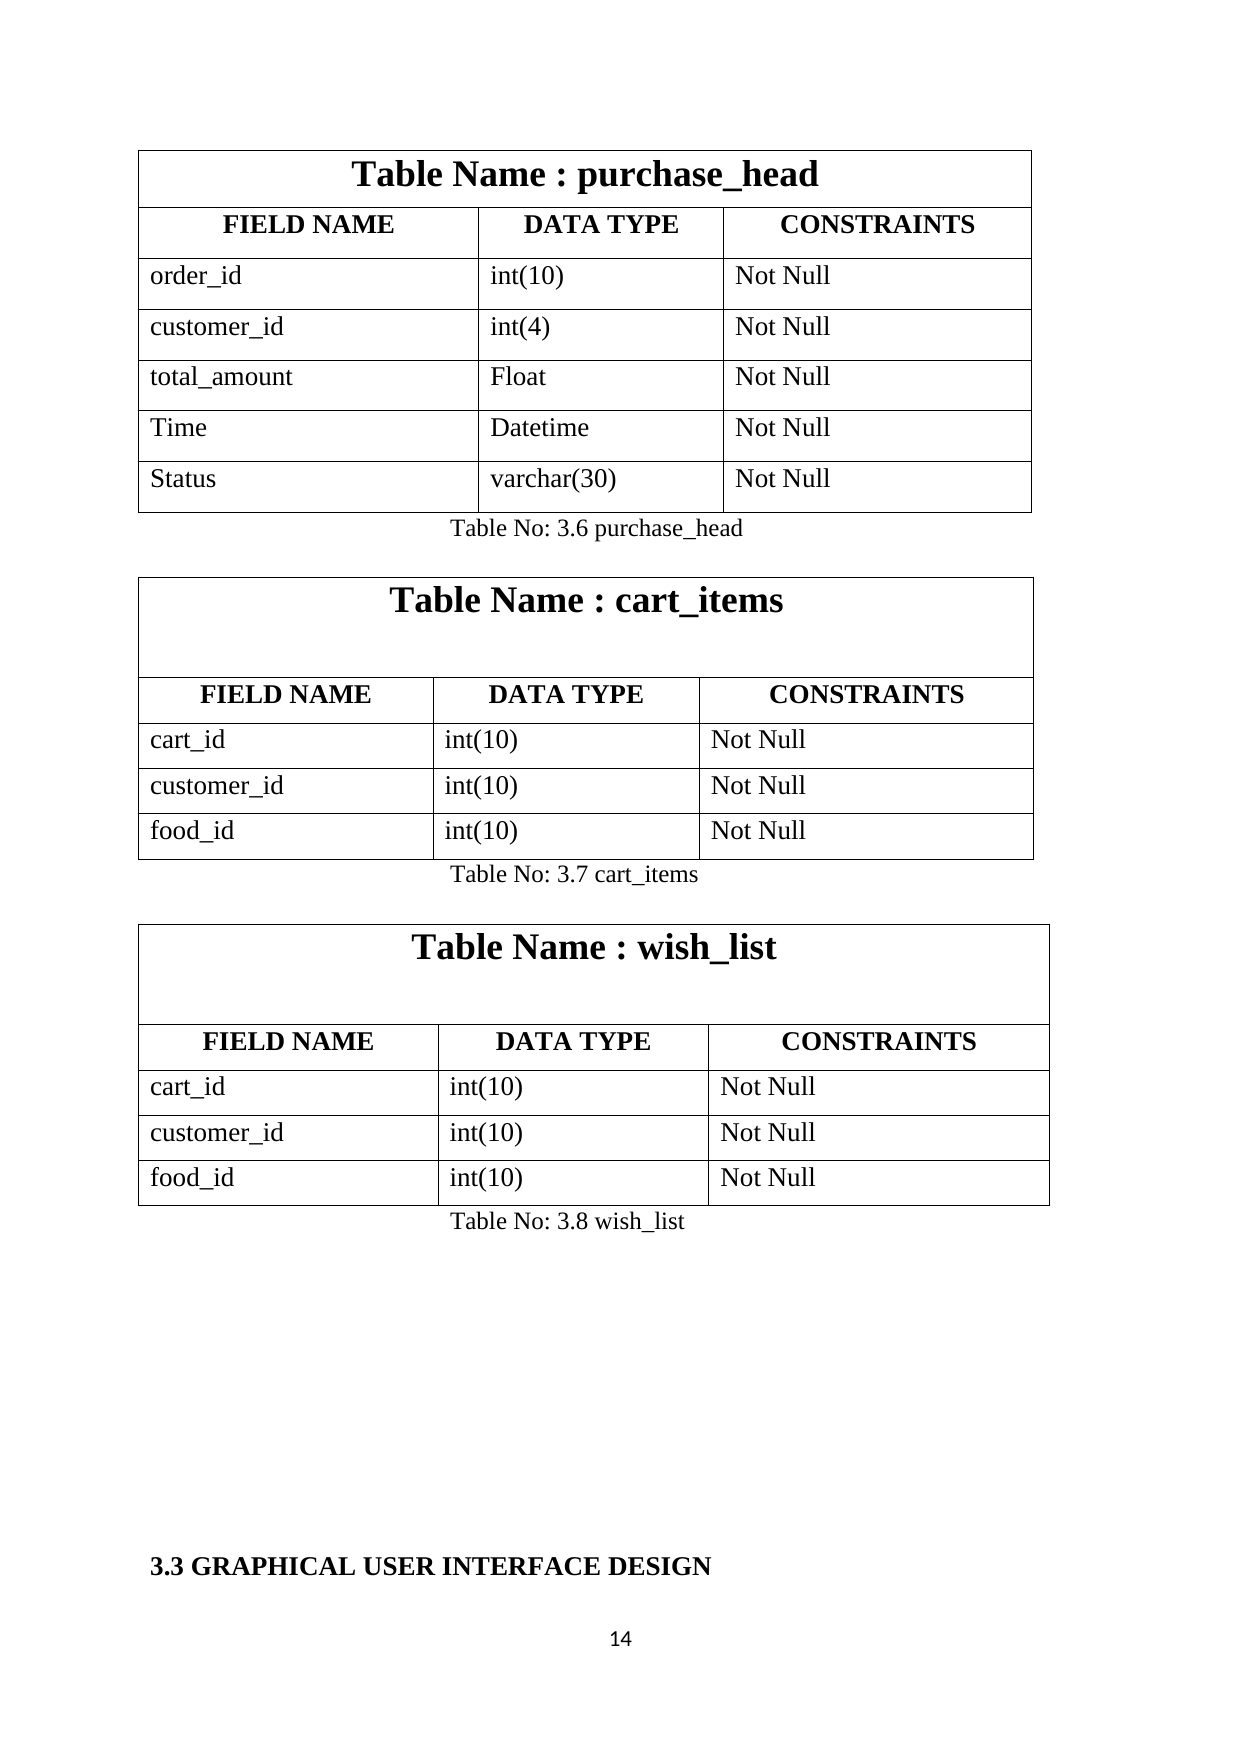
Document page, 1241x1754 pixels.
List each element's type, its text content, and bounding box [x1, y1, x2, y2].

table_cell CONSTRAINTS [724, 208, 1031, 258]
table_cell Not Null [724, 310, 1031, 359]
table_cell Not Null [709, 1071, 1049, 1115]
table_cell FIELD NAME [139, 678, 433, 723]
table_cell customer_id [139, 1116, 438, 1160]
table_cell total_amount [139, 361, 478, 410]
table_cell Not Null [709, 1116, 1049, 1160]
table_cell Time [139, 411, 478, 461]
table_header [139, 151, 1031, 207]
table_cell Not Null [724, 361, 1031, 410]
table_cell Not Null [709, 1161, 1049, 1205]
table_cell Status [139, 462, 478, 512]
table_header Table Name : cart_items [139, 578, 1033, 677]
text Table No: 3.8 wish_list [375, 1206, 1090, 1235]
table_cell food_id [139, 1161, 438, 1205]
table_cell Not Null [700, 724, 1033, 768]
table_cell Not Null [724, 411, 1031, 461]
table_cell CONSTRAINTS [700, 678, 1033, 723]
table_cell int(10) [434, 814, 699, 858]
table_cell int(10) [439, 1161, 708, 1205]
table_cell Not Null [700, 769, 1033, 813]
table_cell int(10) [439, 1116, 708, 1160]
table_cell cart_id [139, 1071, 438, 1115]
table_cell int(4) [479, 310, 723, 359]
table_cell int(10) [479, 259, 723, 309]
table_cell Not Null [724, 259, 1031, 309]
text Table No: 3.7 cart_items [375, 859, 1090, 888]
table_cell DATA TYPE [434, 678, 699, 723]
table_cell Float [479, 361, 723, 410]
table_cell order_id [139, 259, 478, 309]
table_cell Not Null [724, 462, 1031, 512]
table_cell customer_id [139, 769, 433, 813]
table_cell food_id [139, 814, 433, 858]
table_cell varchar(30) [479, 462, 723, 512]
table_cell FIELD NAME [139, 1025, 438, 1069]
table_cell DATA TYPE [439, 1025, 708, 1069]
table_cell Datetime [479, 411, 723, 461]
table_cell cart_id [139, 724, 433, 768]
text Table No: 3.6 purchase_head [375, 513, 1090, 541]
table_cell customer_id [139, 310, 478, 359]
table_cell Not Null [700, 814, 1033, 858]
table_cell int(10) [434, 769, 699, 813]
table_header Table Name : wish_list [139, 925, 1049, 1024]
table_cell int(10) [434, 724, 699, 768]
table_cell DATA TYPE [479, 208, 723, 258]
table_cell FIELD NAME [139, 208, 478, 258]
table_cell CONSTRAINTS [709, 1025, 1049, 1069]
text 3.3 GRAPHICAL USER INTERFACE DESIGN [150, 1550, 1090, 1582]
table_cell int(10) [439, 1071, 708, 1115]
